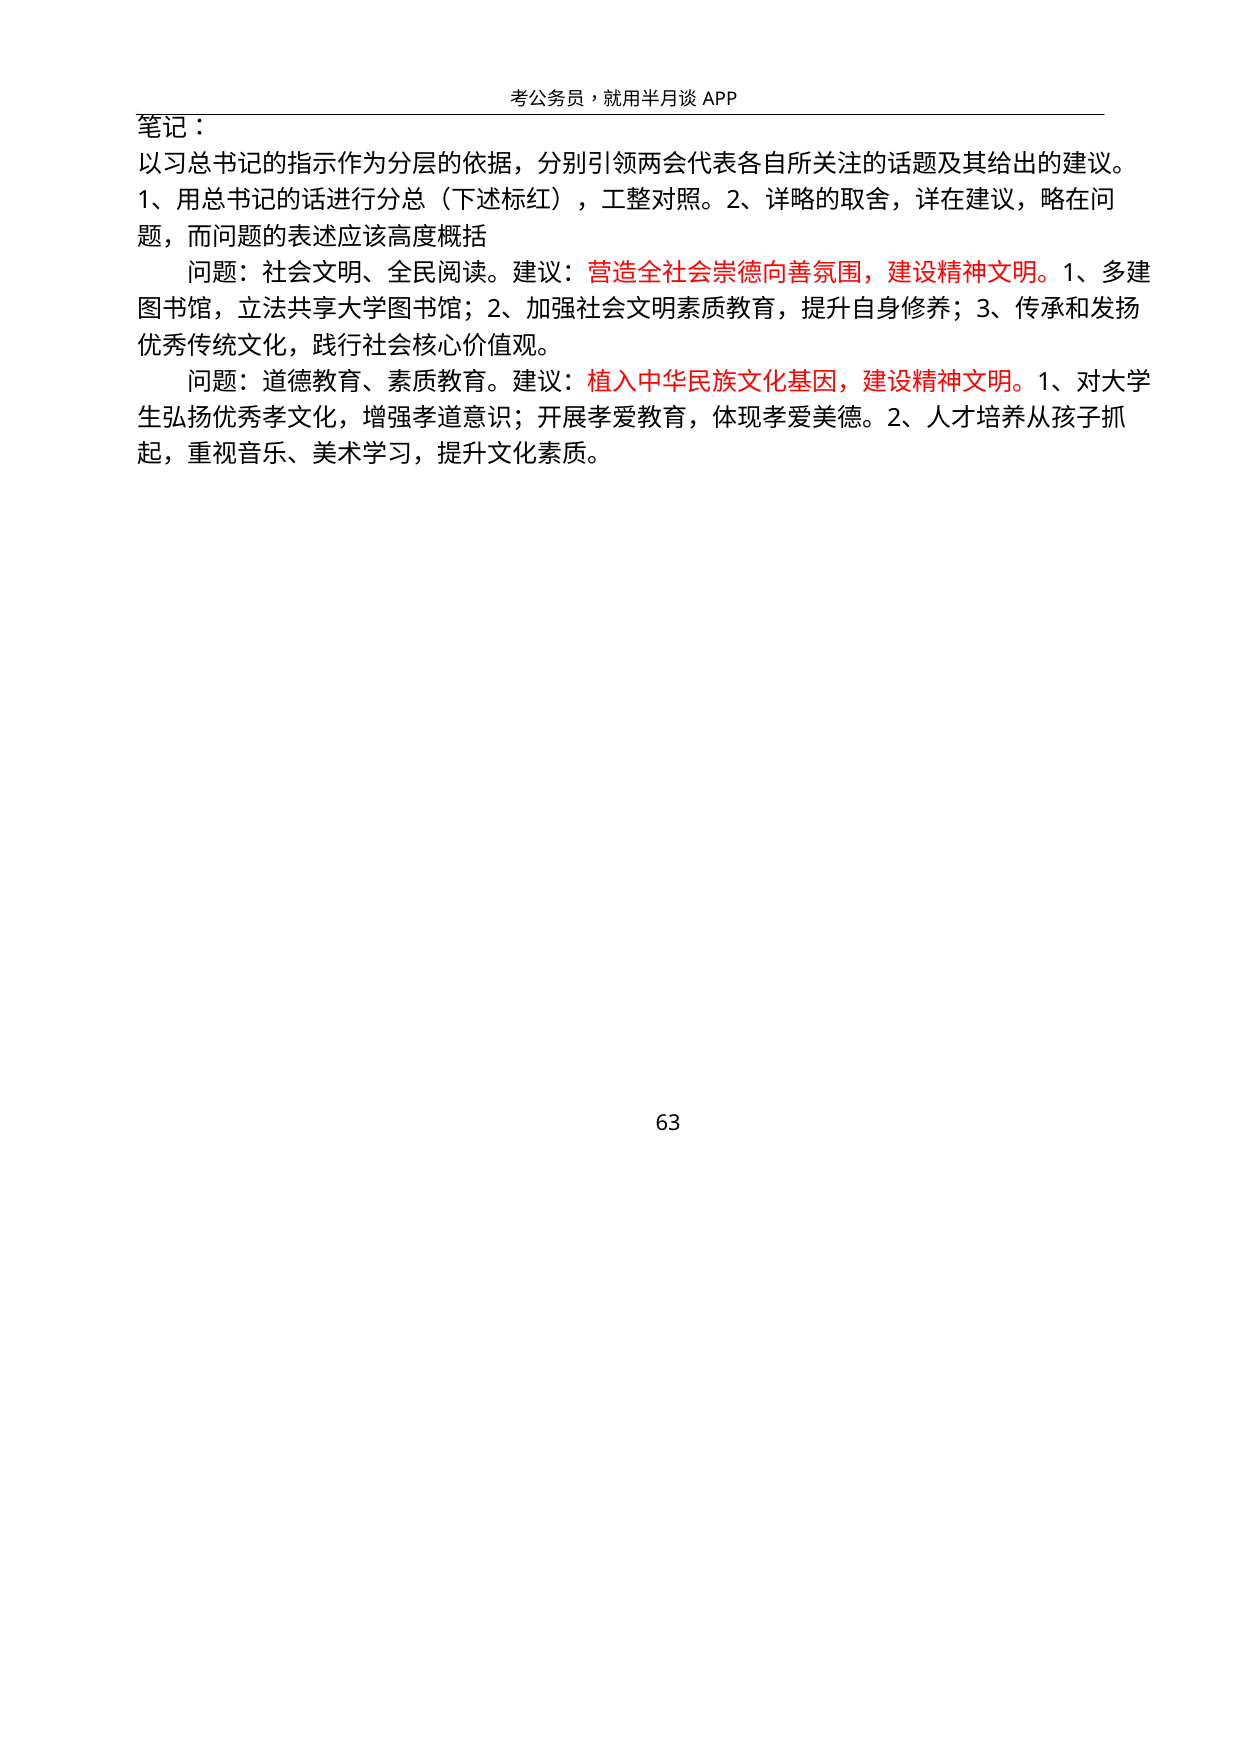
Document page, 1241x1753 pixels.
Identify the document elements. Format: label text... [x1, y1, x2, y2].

text 问题：道德教育、素质教育。建议：植入中华民族文化基因，建设精神文明。1、对大学生弘扬优秀孝文化，增强孝道意识；开展孝爱教育，体现孝爱美德。2、人才培养从孩子抓起，重视音乐、美术学习，提升文化素质。 [137, 361, 1155, 470]
text 问题：社会文明、全民阅读。建议：营造全社会崇德向善氛围，建设精神文明。1、多建图书馆，立法共享大学图书馆；2、加强社会文明素质教育，提升自身修养；3、传承和发扬优秀传统文化，践行社会核心价值观。 [137, 253, 1155, 361]
text 考公务员，就用半月谈 APP [510, 89, 1217, 109]
text 笔记： [137, 109, 1217, 143]
text 1、用总书记的话进行分总（下述标红），工整对照。2、详略的取舍，详在建议，略在问题，而问题的表述应该高度概括 [137, 180, 1155, 252]
text 63 [137, 1107, 1155, 1136]
text 以习总书记的指示作为分层的依据，分别引领两会代表各自所关注的话题及其给出的建议。 [137, 144, 1155, 180]
